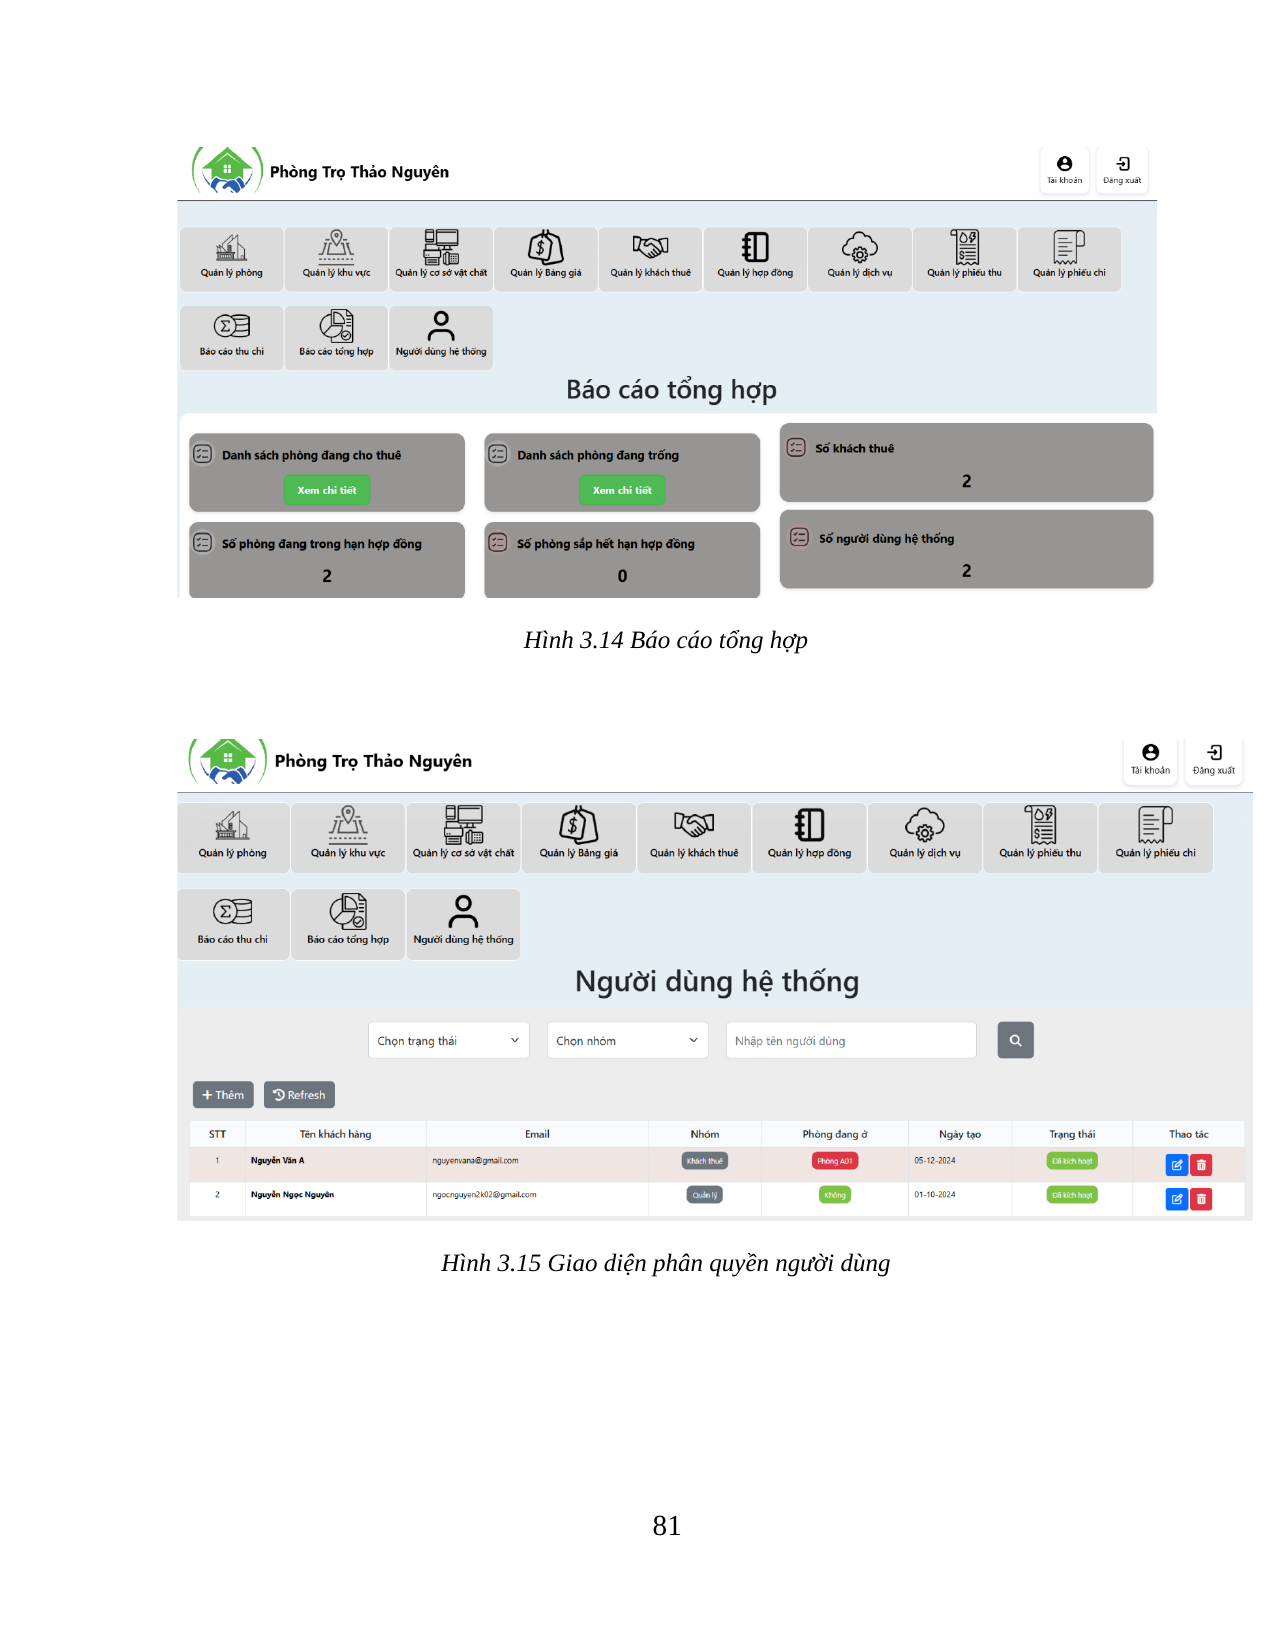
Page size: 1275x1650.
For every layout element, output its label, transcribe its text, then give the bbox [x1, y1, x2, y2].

picture [177, 147, 1158, 598]
picture [177, 739, 1253, 1221]
